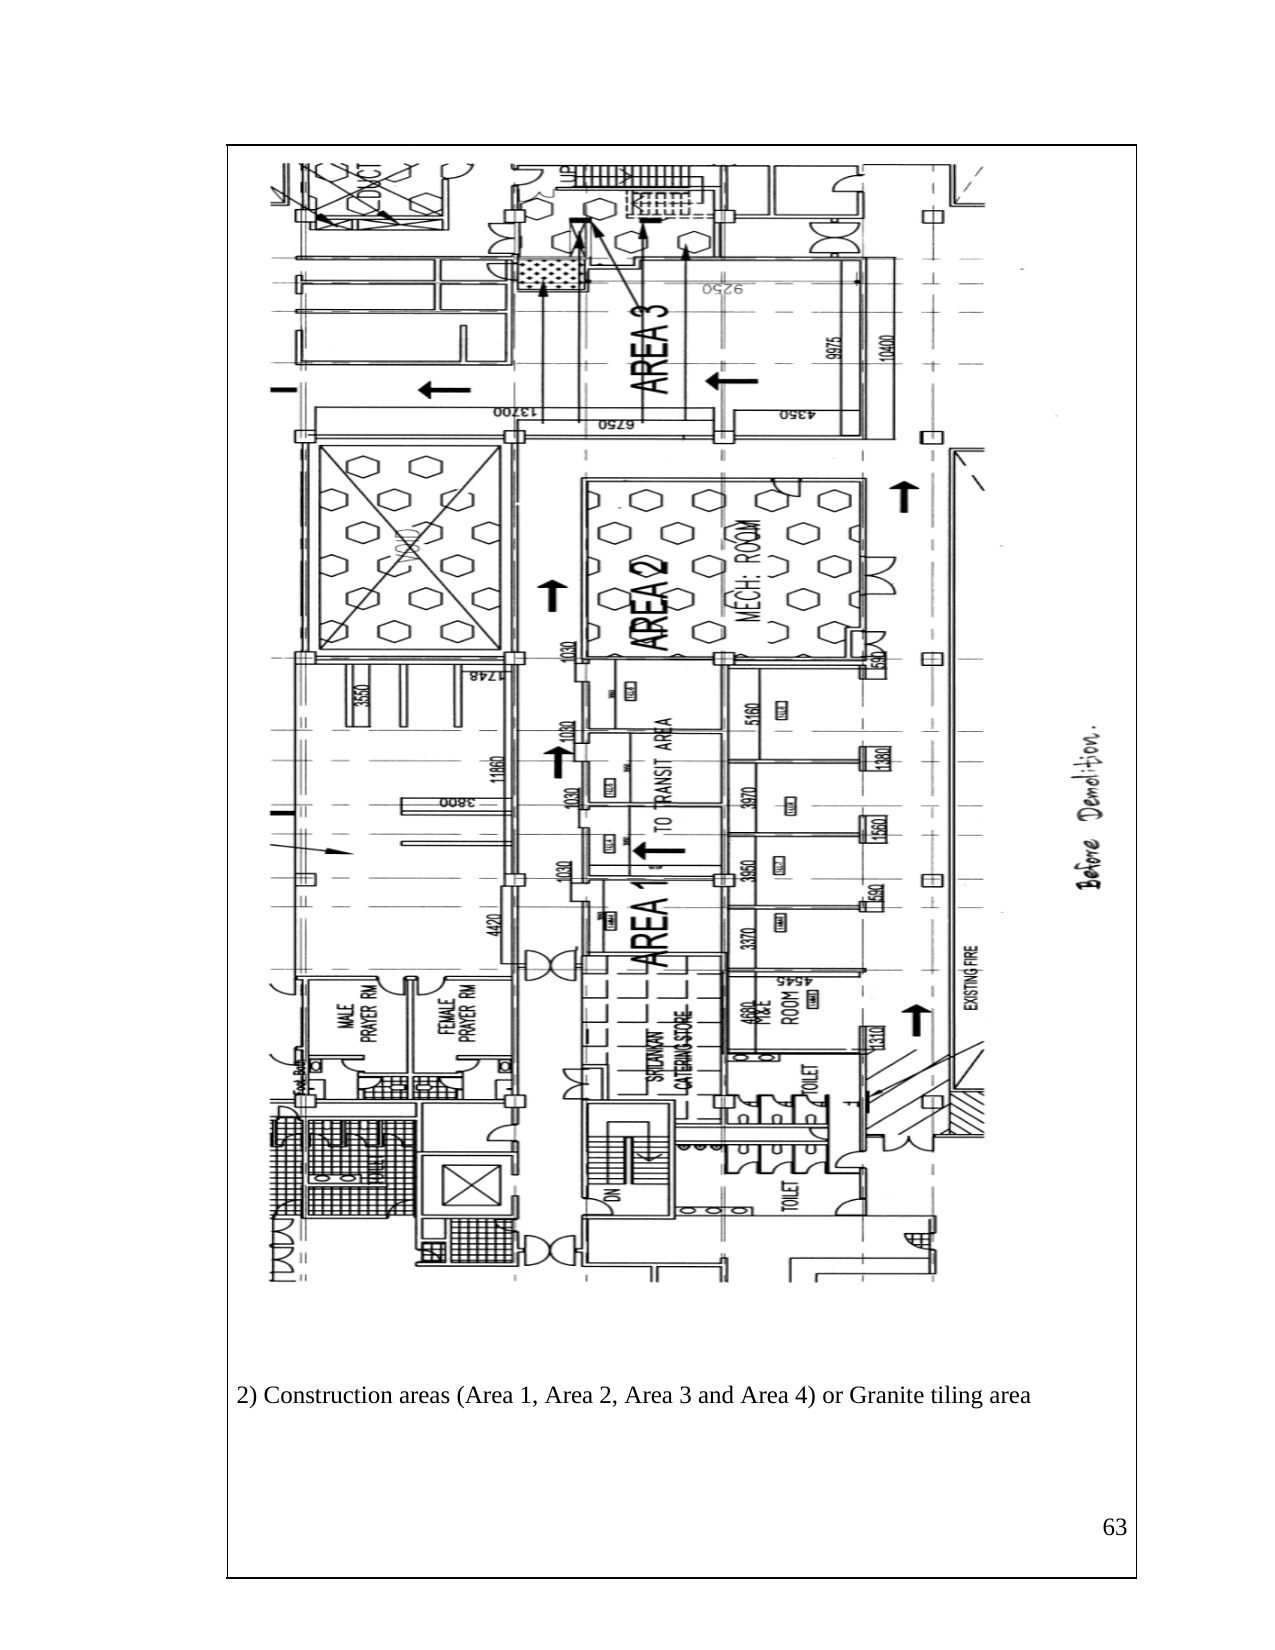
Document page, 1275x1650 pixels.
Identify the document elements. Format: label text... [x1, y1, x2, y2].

picture [238, 150, 1109, 1295]
text 2) Construction areas (Area 1, Area 2, Area 3 and Area 4) or Granite tiling area [236, 1380, 1127, 1409]
